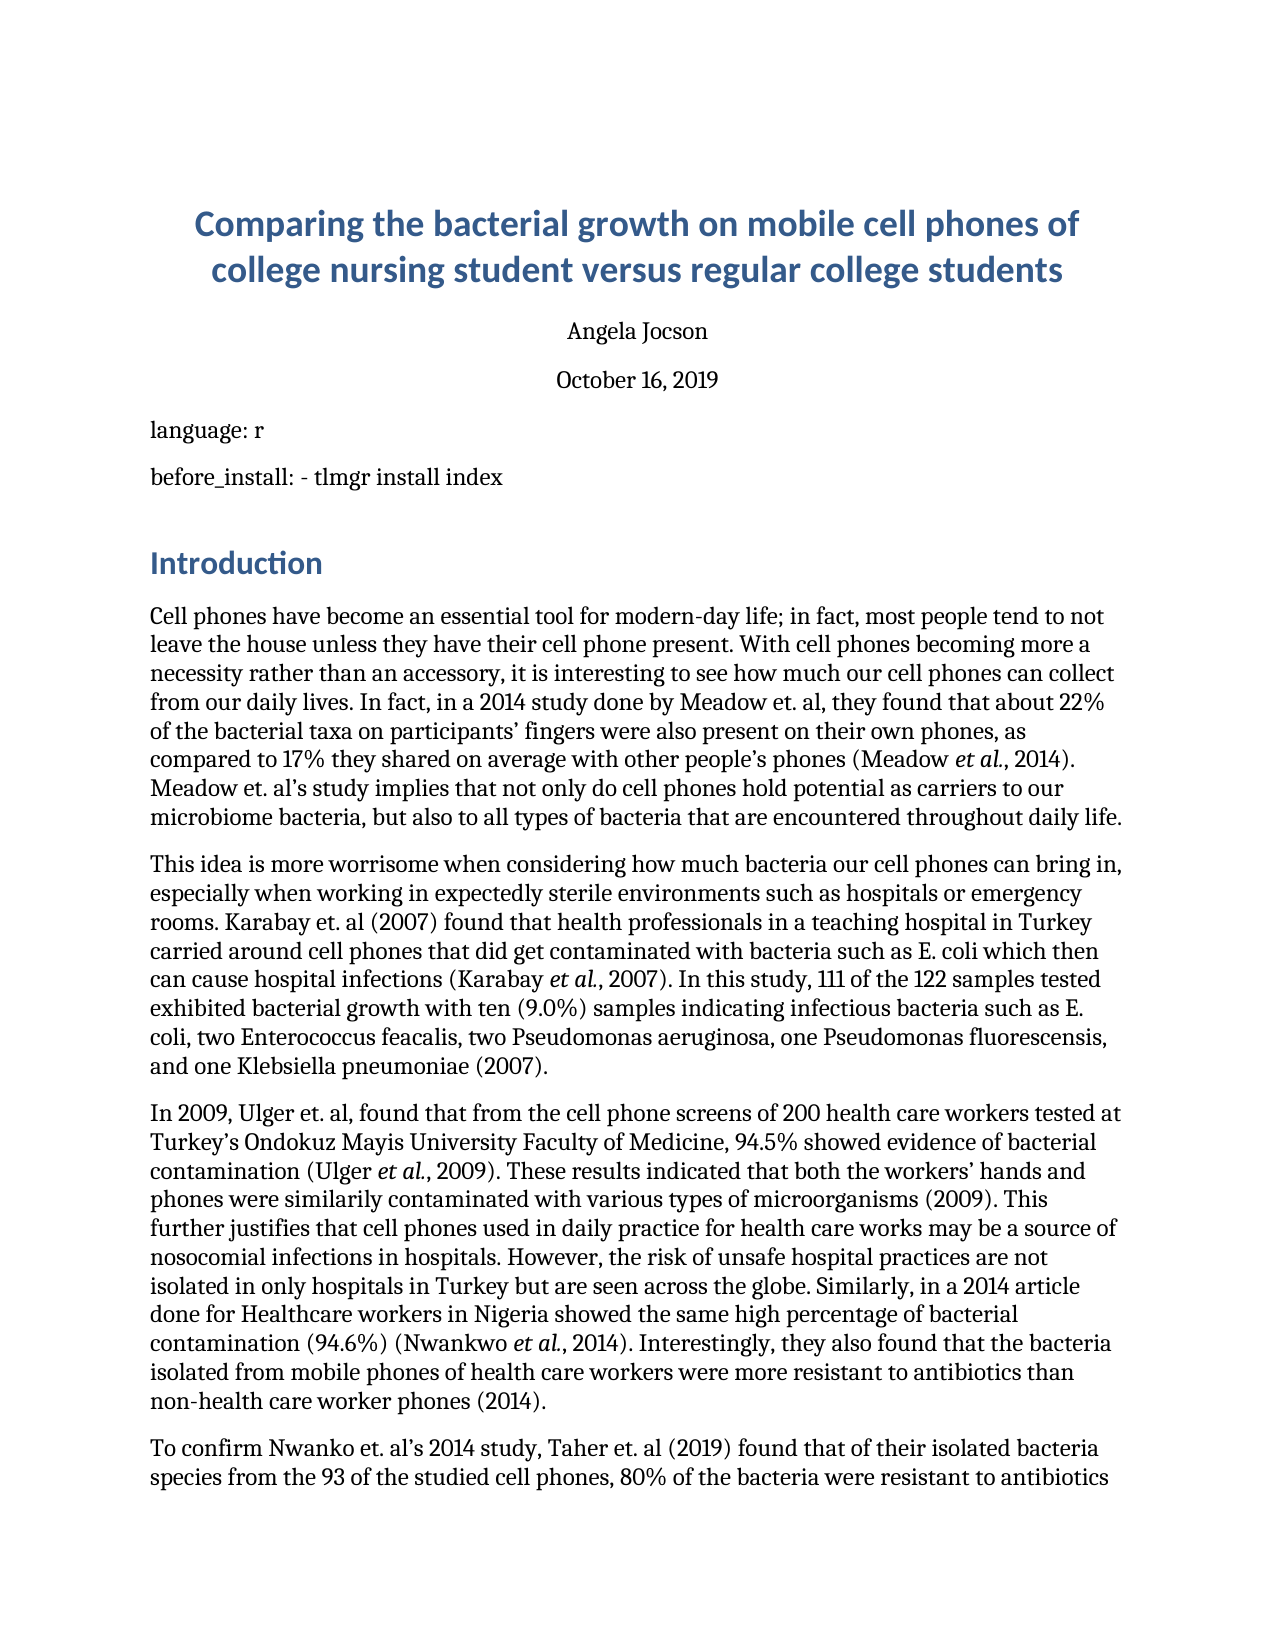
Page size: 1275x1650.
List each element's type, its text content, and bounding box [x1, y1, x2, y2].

text Cell phones have become an essential tool for modern-day life; in fact, most people tend to not leave the house unless they have their cell phone present. With cell phones becoming more a necessity rather than an accessory, it is interesting to see how much our cell phones can collect from our daily lives. In fact, in a 2014 study done by Meadow et. al, they found that about 22% of the bacterial taxa on participants’ fingers were also present on their own phones, as compared to 17% they shared on average with other people’s phones (Meadow et al., 2014). Meadow et. al’s study implies that not only do cell phones hold potential as carriers to our microbiome bacteria, but also to all types of bacteria that are encountered throughout daily life. [150, 602, 1125, 832]
text In 2009, Ulger et. al, found that from the cell phone screens of 200 health care workers tested at Turkey’s Ondokuz Mayis University Faculty of Medicine, 94.5% showed evidence of bacterial contamination (Ulger et al., 2009). These results indicated that both the workers’ hands and phones were similarily contaminated with various types of microorganisms (2009). This further justifies that cell phones used in daily practice for health care works may be a source of nosocomial infections in hospitals. However, the risk of unsafe hospital practices are not isolated in only hospitals in Turkey but are seen across the globe. Similarly, in a 2014 article done for Healthcare workers in Nigeria showed the same high percentage of bacterial contamination (94.6%) (Nwankwo et al., 2014). Interestingly, they also found that the bacteria isolated from mobile phones of health care workers were more resistant to antibiotics than non-health care worker phones (2014). [150, 1099, 1125, 1415]
text before_install: - tlmgr install index [150, 463, 1125, 492]
text October 16, 2019 [150, 366, 1125, 395]
title Comparing the bacterial growth on mobile cell phones of college nursing student versus regular college students [150, 200, 1125, 292]
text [150, 1434, 1125, 1492]
text language: r [150, 416, 1125, 444]
text Angela Jocson [150, 317, 1125, 345]
subtitle Introduction [150, 542, 1125, 583]
text This idea is more worrisome when considering how much bacteria our cell phones can bring in, especially when working in expectedly sterile environments such as hospitals or emergency rooms. Karabay et. al (2007) found that health professionals in a teaching hospital in Turkey carried around cell phones that did get contaminated with bacteria such as E. coli which then can cause hospital infections (Karabay et al., 2007). In this study, 111 of the 122 samples tested exhibited bacterial growth with ten (9.0%) samples indicating infectious bacteria such as E. coli, two Enterococcus feacalis, two Pseudomonas aeruginosa, one Pseudomonas fluorescensis, and one Klebsiella pneumoniae (2007). [150, 850, 1125, 1080]
